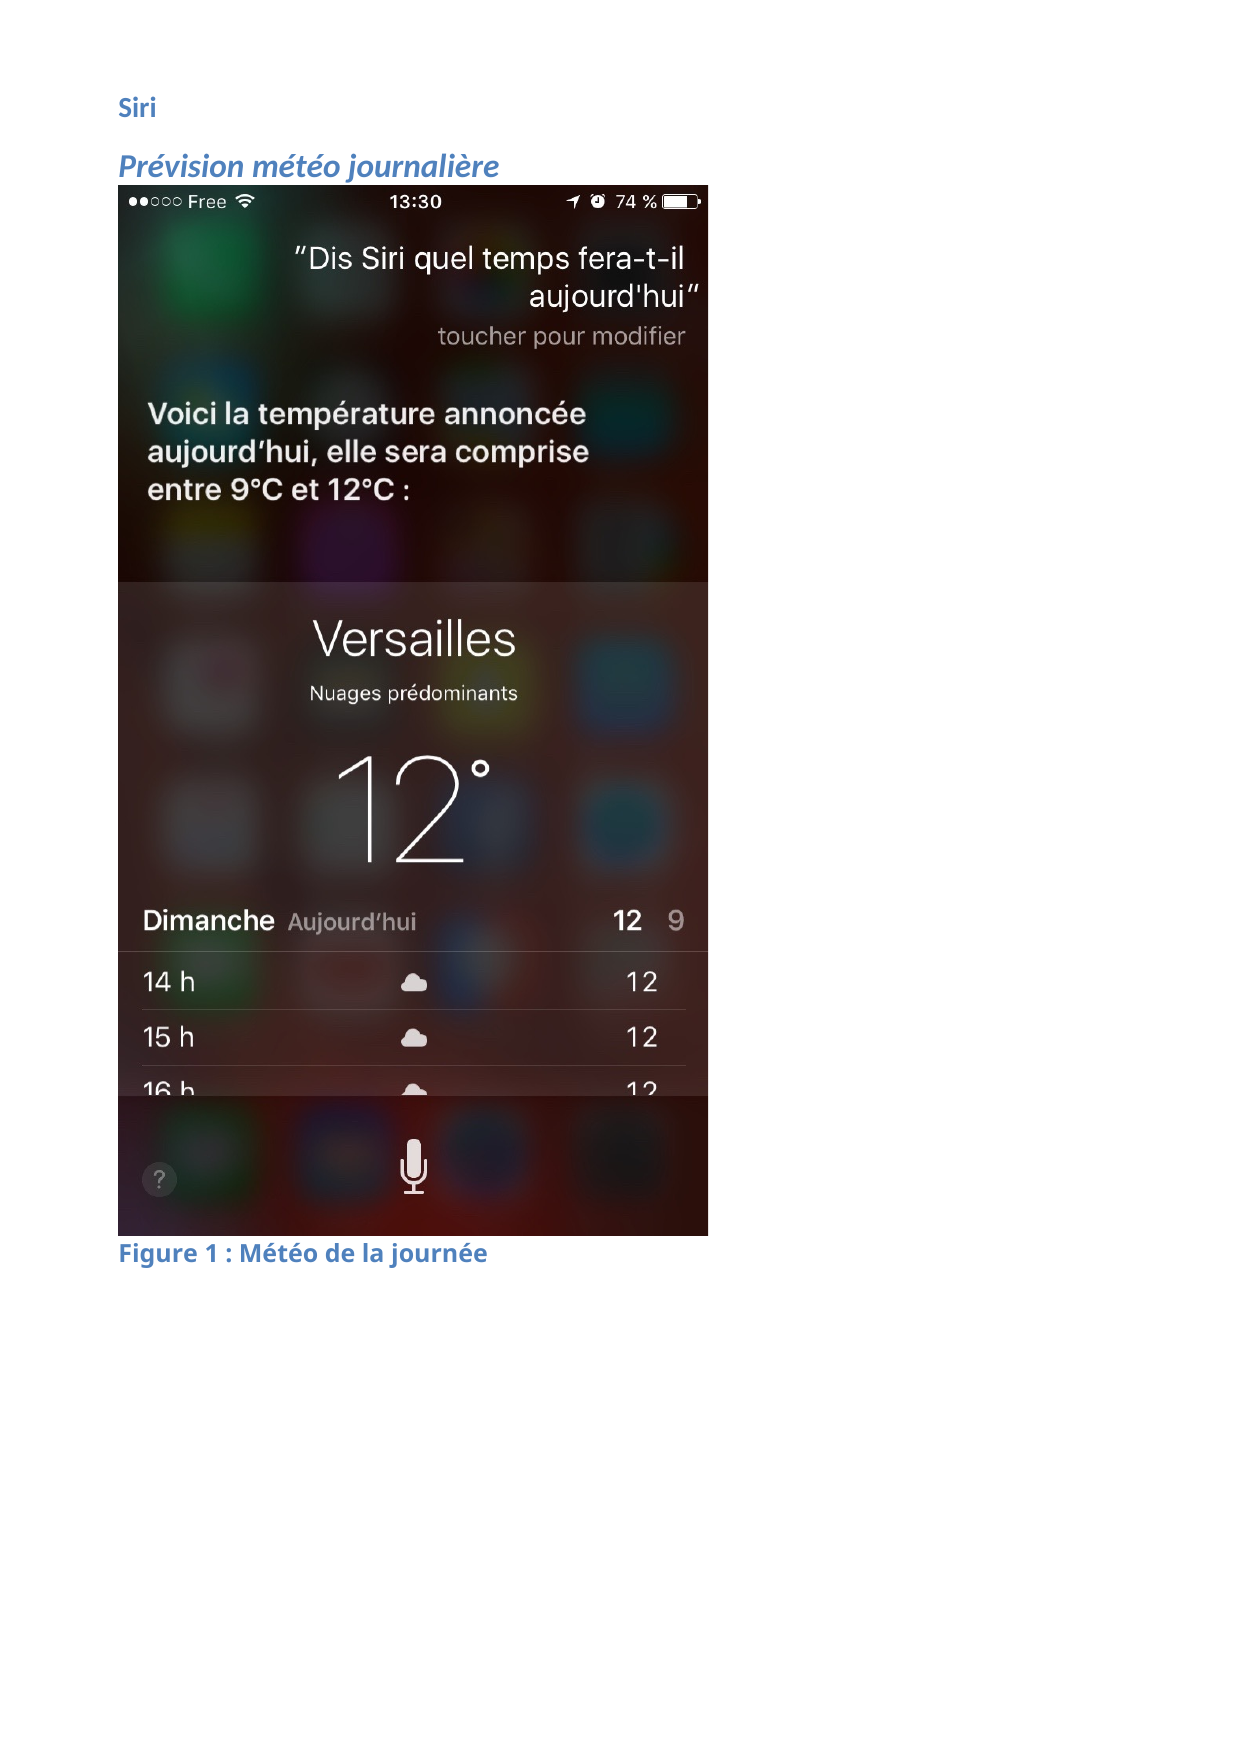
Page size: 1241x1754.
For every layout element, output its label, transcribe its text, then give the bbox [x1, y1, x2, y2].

text Figure 1 : Météo de la journée [118, 1235, 1123, 1269]
subtitle Siri [118, 89, 1123, 124]
subtitle Prévision météo journalière [118, 145, 1123, 186]
picture [118, 185, 709, 1236]
